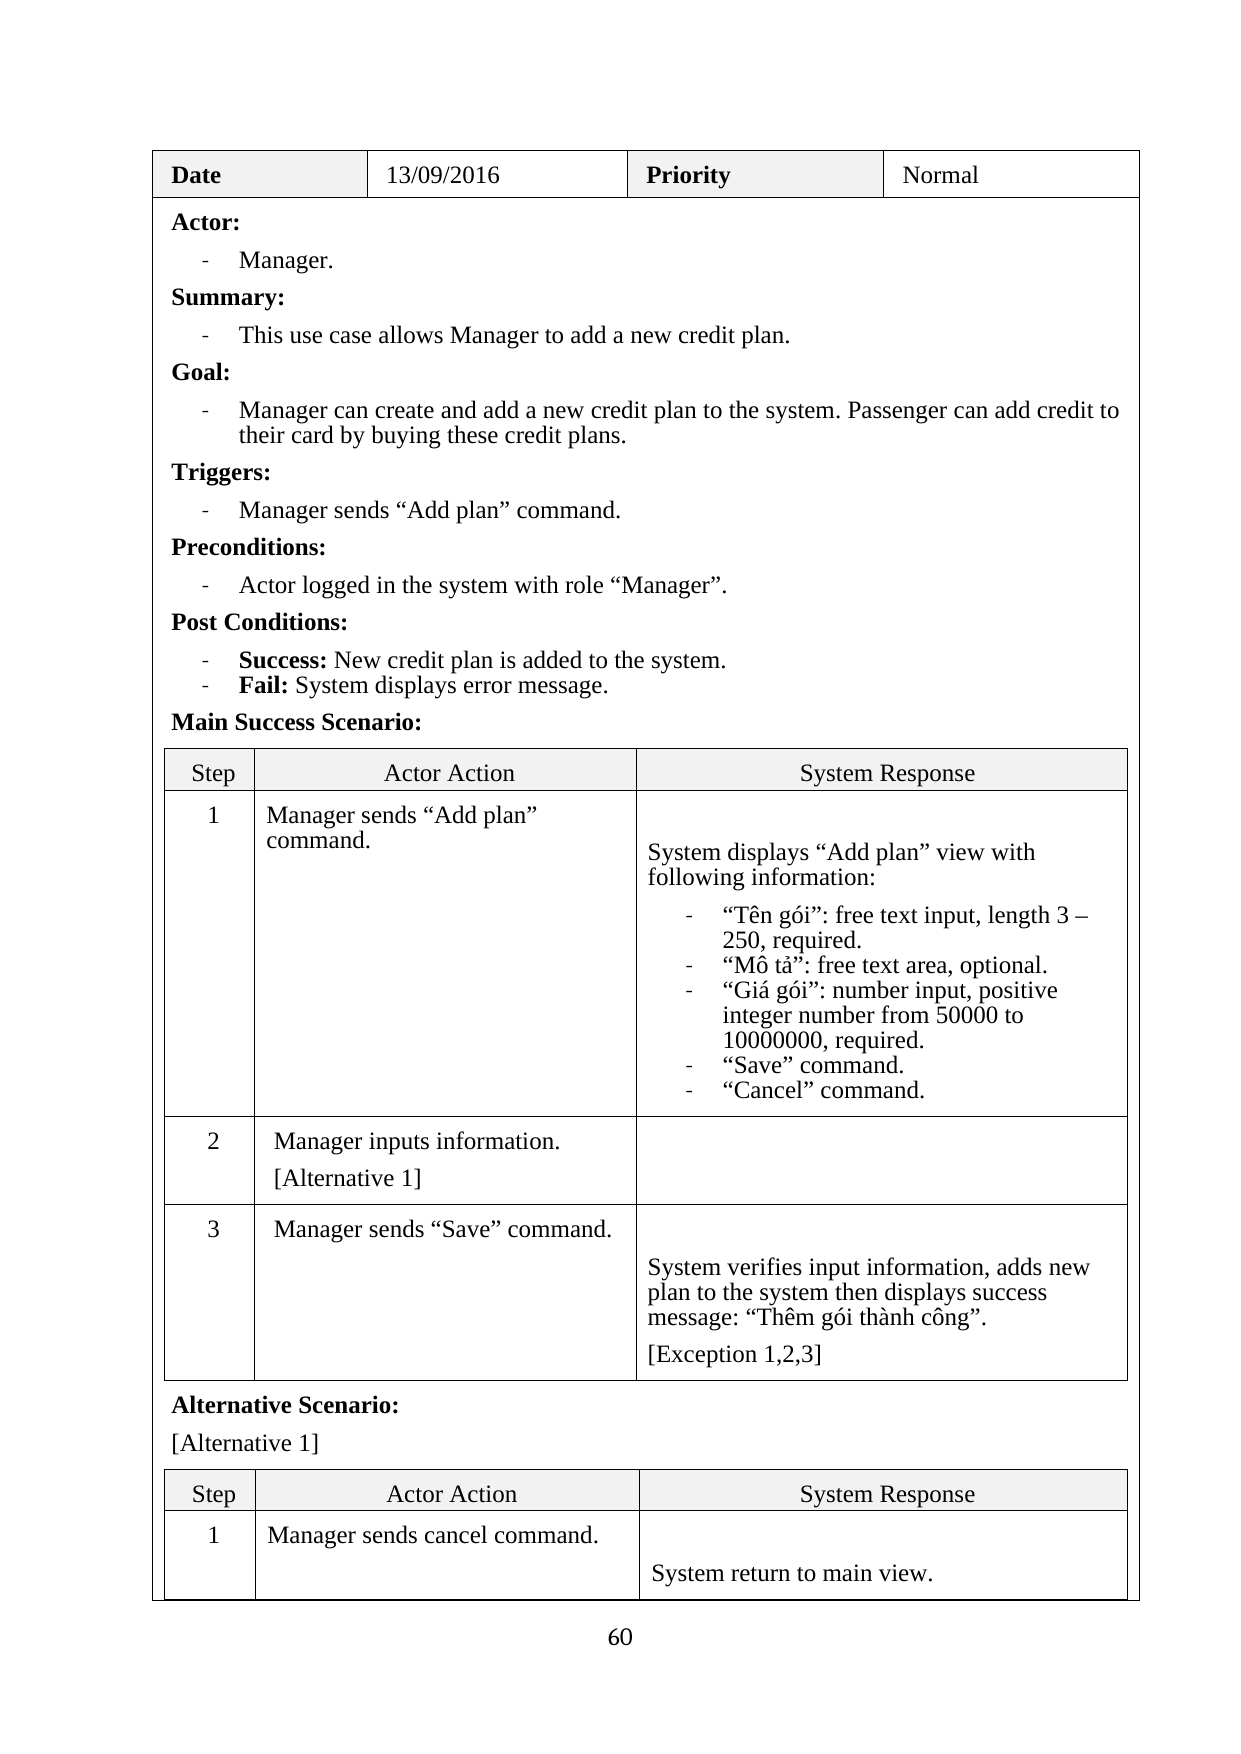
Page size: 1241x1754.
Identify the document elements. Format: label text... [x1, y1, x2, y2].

table_cell Normal [884, 151, 1139, 197]
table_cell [153, 198, 1139, 1600]
table_cell 13/09/2016 [368, 151, 627, 197]
table_cell Priority [628, 151, 883, 197]
table_cell Date [153, 151, 367, 197]
